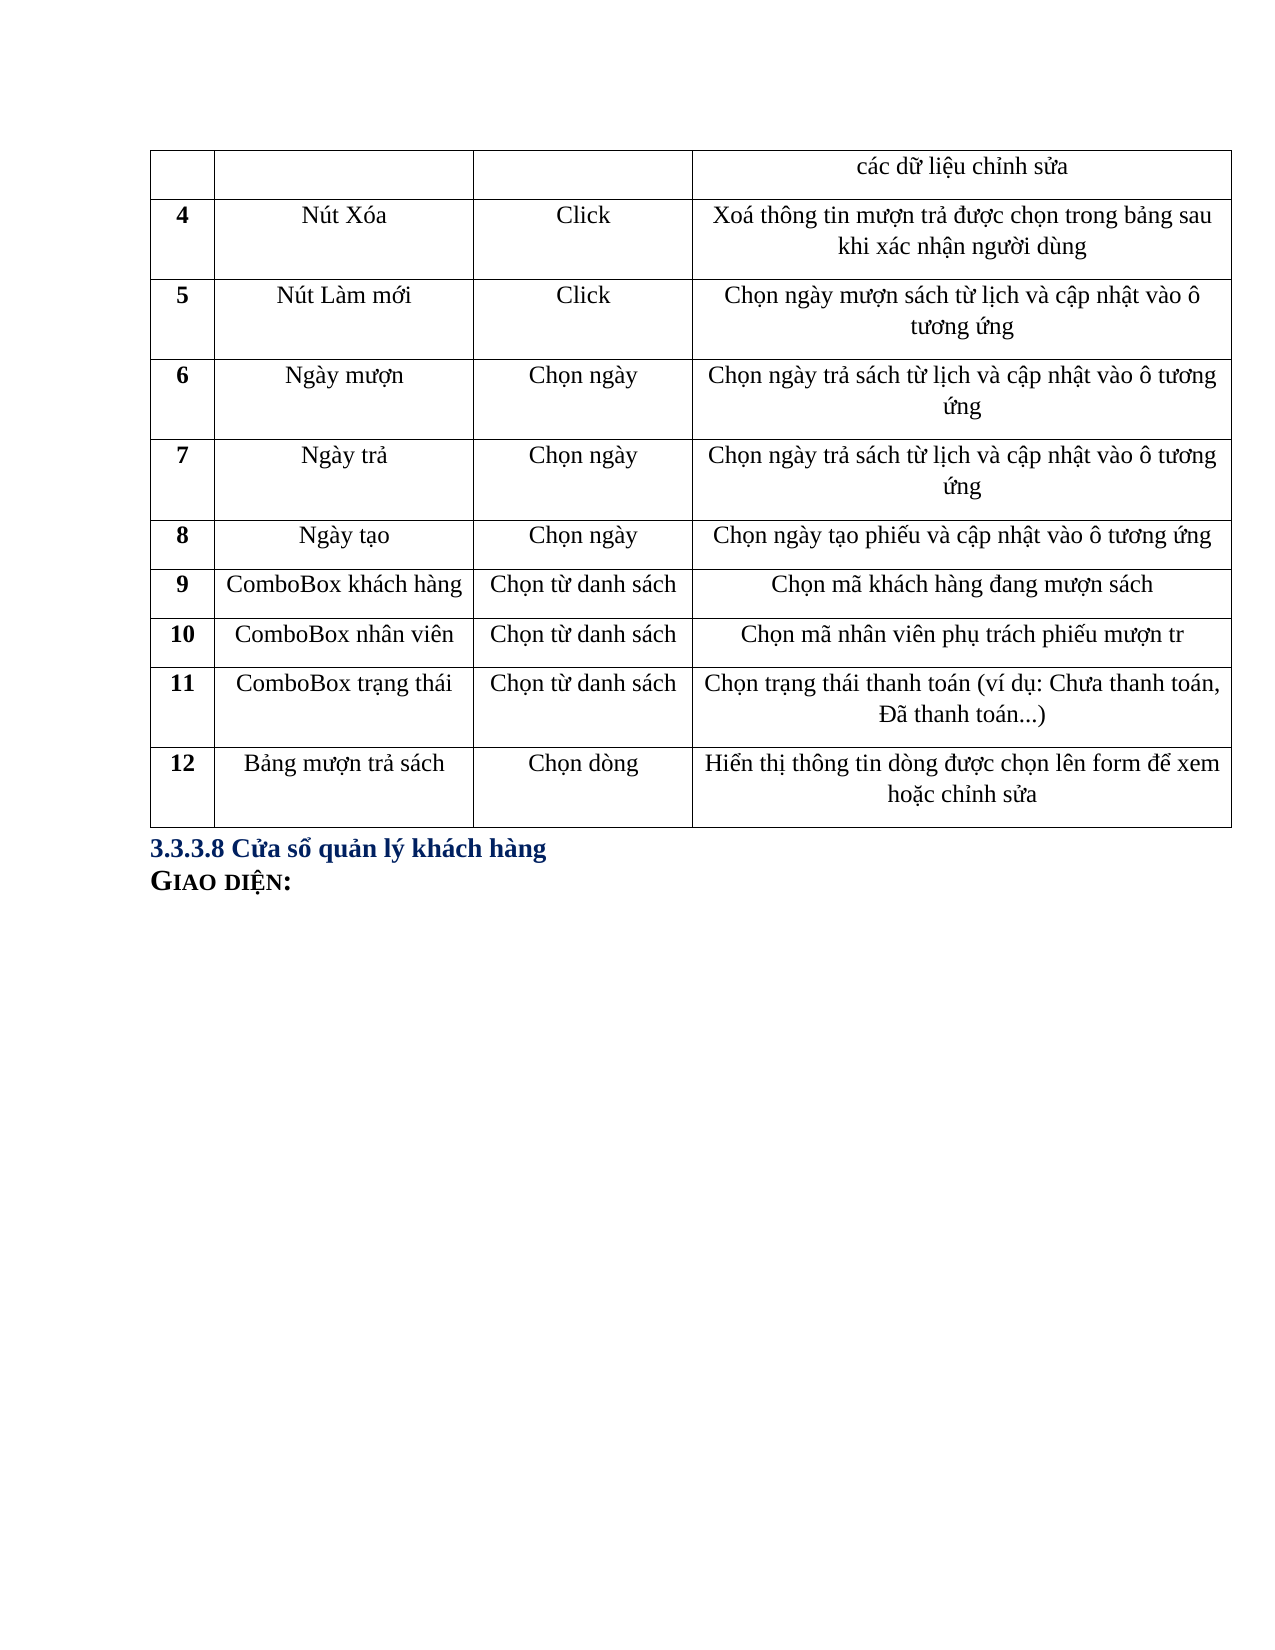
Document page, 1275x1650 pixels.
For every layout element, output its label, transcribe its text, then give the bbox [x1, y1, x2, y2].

subtitle 3.3.3.8 Cửa sổ quản lý khách hàng [150, 832, 1125, 863]
text Giao diện: [150, 863, 1125, 897]
